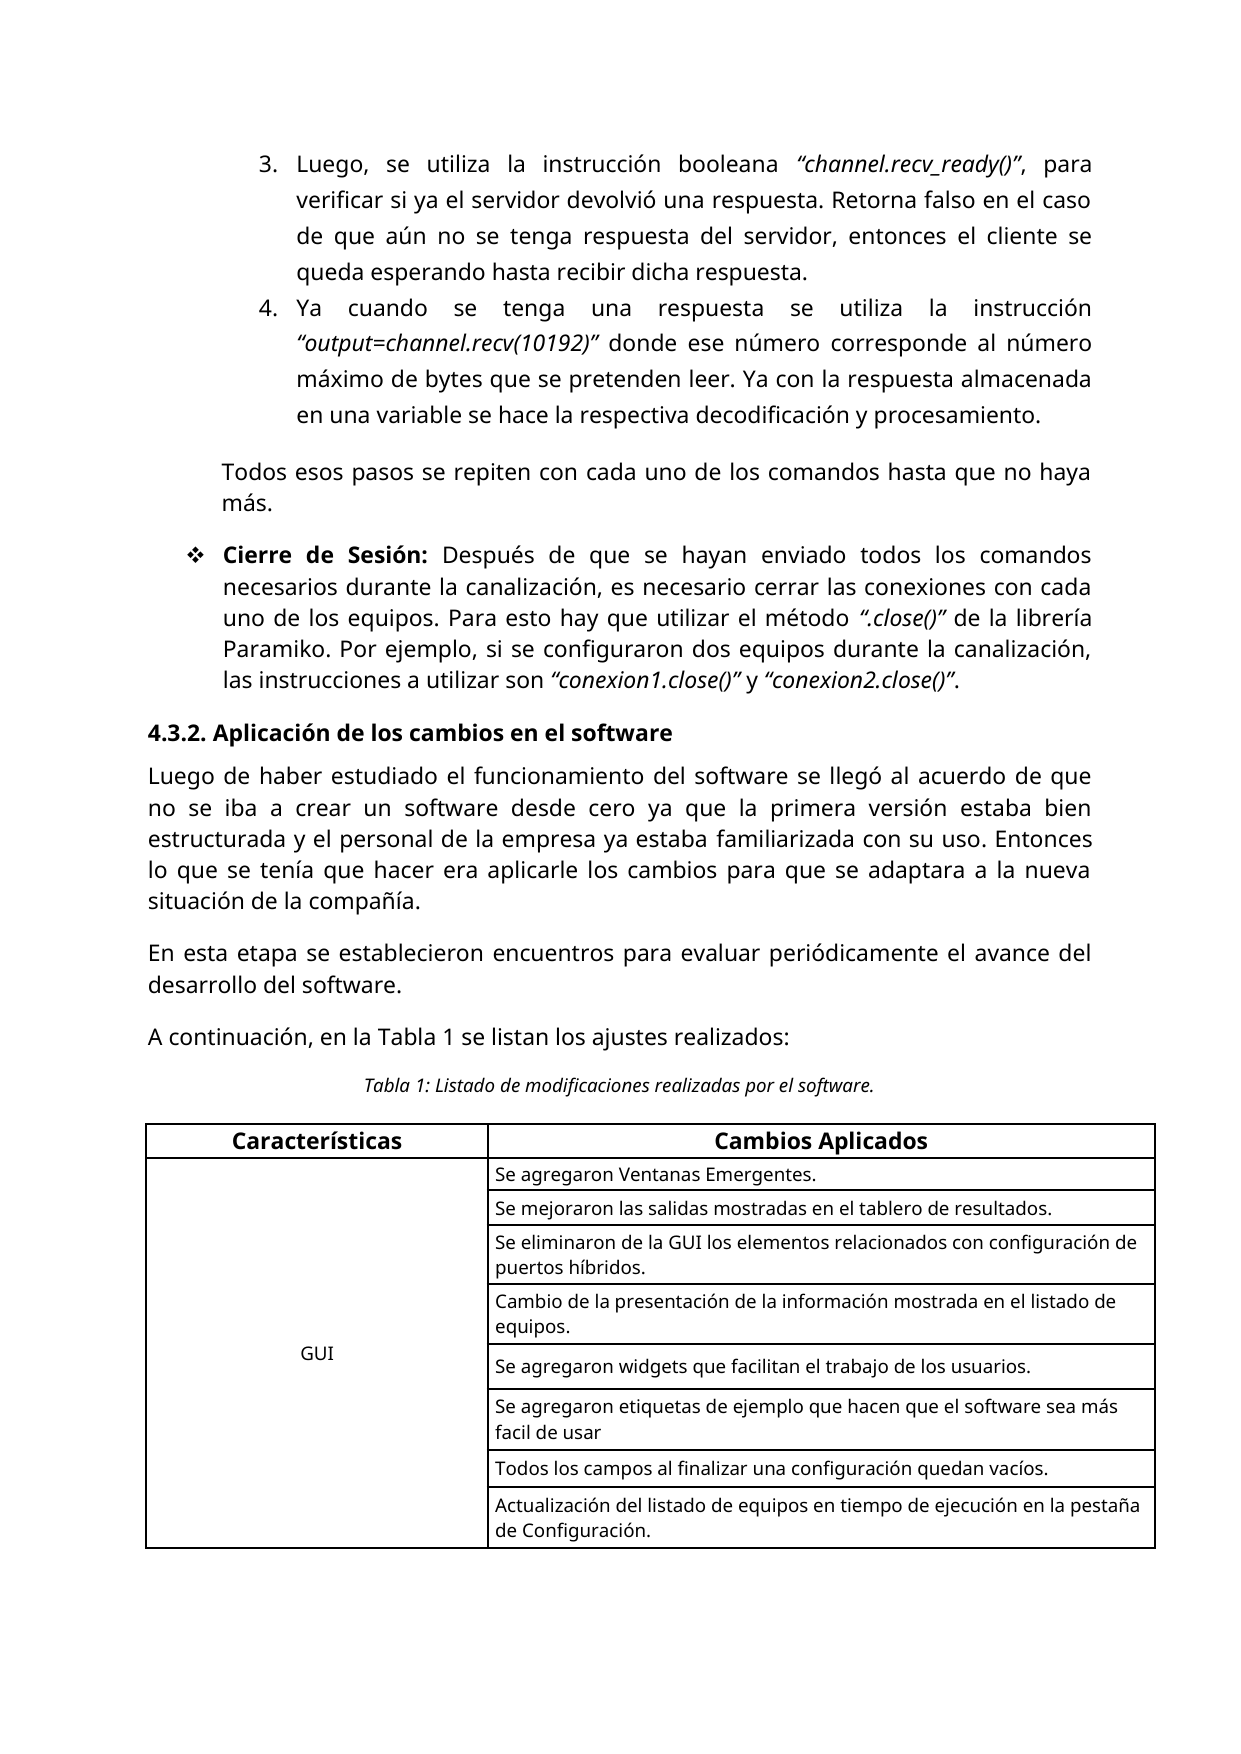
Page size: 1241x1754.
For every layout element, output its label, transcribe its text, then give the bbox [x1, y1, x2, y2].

table_cell Se eliminaron de la GUI los elementos relacionados con configuración de puertos híbridos. [489, 1226, 1154, 1283]
text En esta etapa se establecieron encuentros para evaluar periódicamente el avance del desarrollo del software. [148, 937, 1092, 1000]
table_cell Se agregaron Ventanas Emergentes. [489, 1159, 1154, 1189]
table_cell Todos los campos al finalizar una configuración quedan vacíos. [489, 1451, 1154, 1486]
list Cierre de Sesión: Después de que se hayan enviado todos los comandos necesarios durante la canalización, es necesario cerrar las conexiones con cada uno de los equipos. Para esto hay que utilizar el método “.close()” de la librería Paramiko. Por ejemplo, si se configuraron dos equipos durante la canalización, las instrucciones a utilizar son “conexion1.close()” y “conexion2.close()”. [185, 539, 1092, 696]
table_cell Cambio de la presentación de la información mostrada en el listado de equipos. [489, 1285, 1154, 1342]
table_header Características [147, 1125, 487, 1157]
text Todos esos pasos se repiten con cada uno de los comandos hasta que no haya más. [221, 456, 1092, 518]
table_cell Se agregaron widgets que facilitan el trabajo de los usuarios. [489, 1345, 1154, 1388]
table_header Cambios Aplicados [489, 1125, 1154, 1157]
text A continuación, en la Tabla 1 se listan los ajustes realizados: [148, 1021, 1092, 1052]
table_cell Actualización del listado de equipos en tiempo de ejecución en la pestaña de Configuración. [489, 1488, 1154, 1547]
subtitle Aplicación de los cambios en el software [148, 716, 1092, 748]
text Luego de haber estudiado el funcionamiento del software se llegó al acuerdo de que no se iba a crear un software desde cero ya que la primera versión estaba bien estructurada y el personal de la empresa ya estaba familiarizada con su uso. Entonces lo que se tenía que hacer era aplicarle los cambios para que se adaptara a la nueva situación de la compañía. [148, 760, 1092, 916]
list Luego, se utiliza la instrucción booleana “channel.recv_ready()”, para verificar si ya el servidor devolvió una respuesta. Retorna falso en el caso de que aún no se tenga respuesta del servidor, entonces el cliente se queda esperando hasta recibir dicha respuesta. [259, 148, 1092, 287]
table_cell Se agregaron etiquetas de ejemplo que hacen que el software sea más facil de usar [489, 1390, 1154, 1449]
list Ya cuando se tenga una respuesta se utiliza la instrucción “output=channel.recv(10192)” donde ese número corresponde al número máximo de bytes que se pretenden leer. Ya con la respuesta almacenada en una variable se hace la respectiva decodificación y procesamiento. [259, 291, 1092, 431]
table_cell Se mejoraron las salidas mostradas en el tablero de resultados. [489, 1191, 1154, 1224]
table_cell GUI [147, 1159, 487, 1547]
